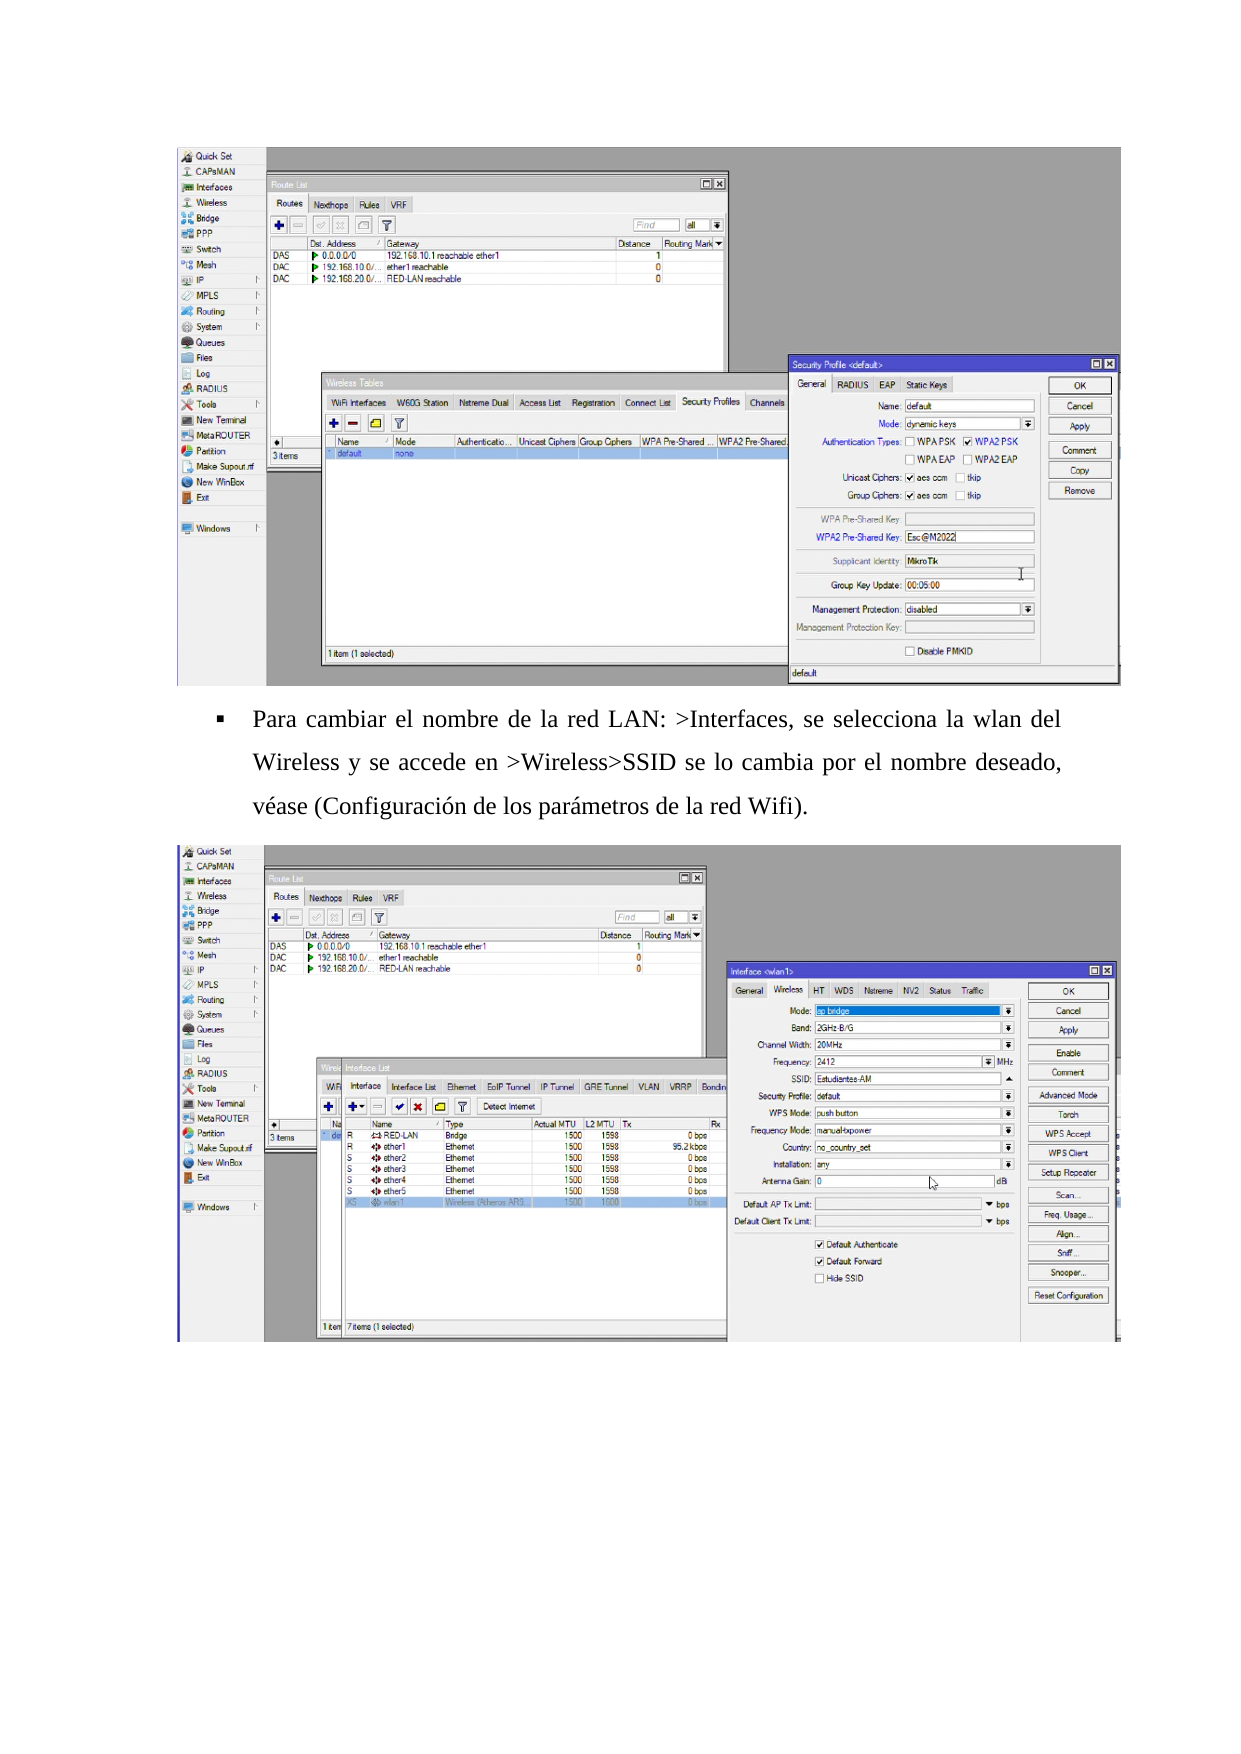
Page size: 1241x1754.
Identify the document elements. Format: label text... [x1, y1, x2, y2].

picture [177, 845, 1121, 1342]
list Para cambiar el nombre de la red LAN: >Interfaces, se selecciona la wlan del Wireless y se accede en >Wireless>SSID se lo cambia por el nombre deseado, véase (Configuración de los parámetros de la red Wifi). [215, 704, 1063, 819]
picture [177, 147, 1121, 686]
